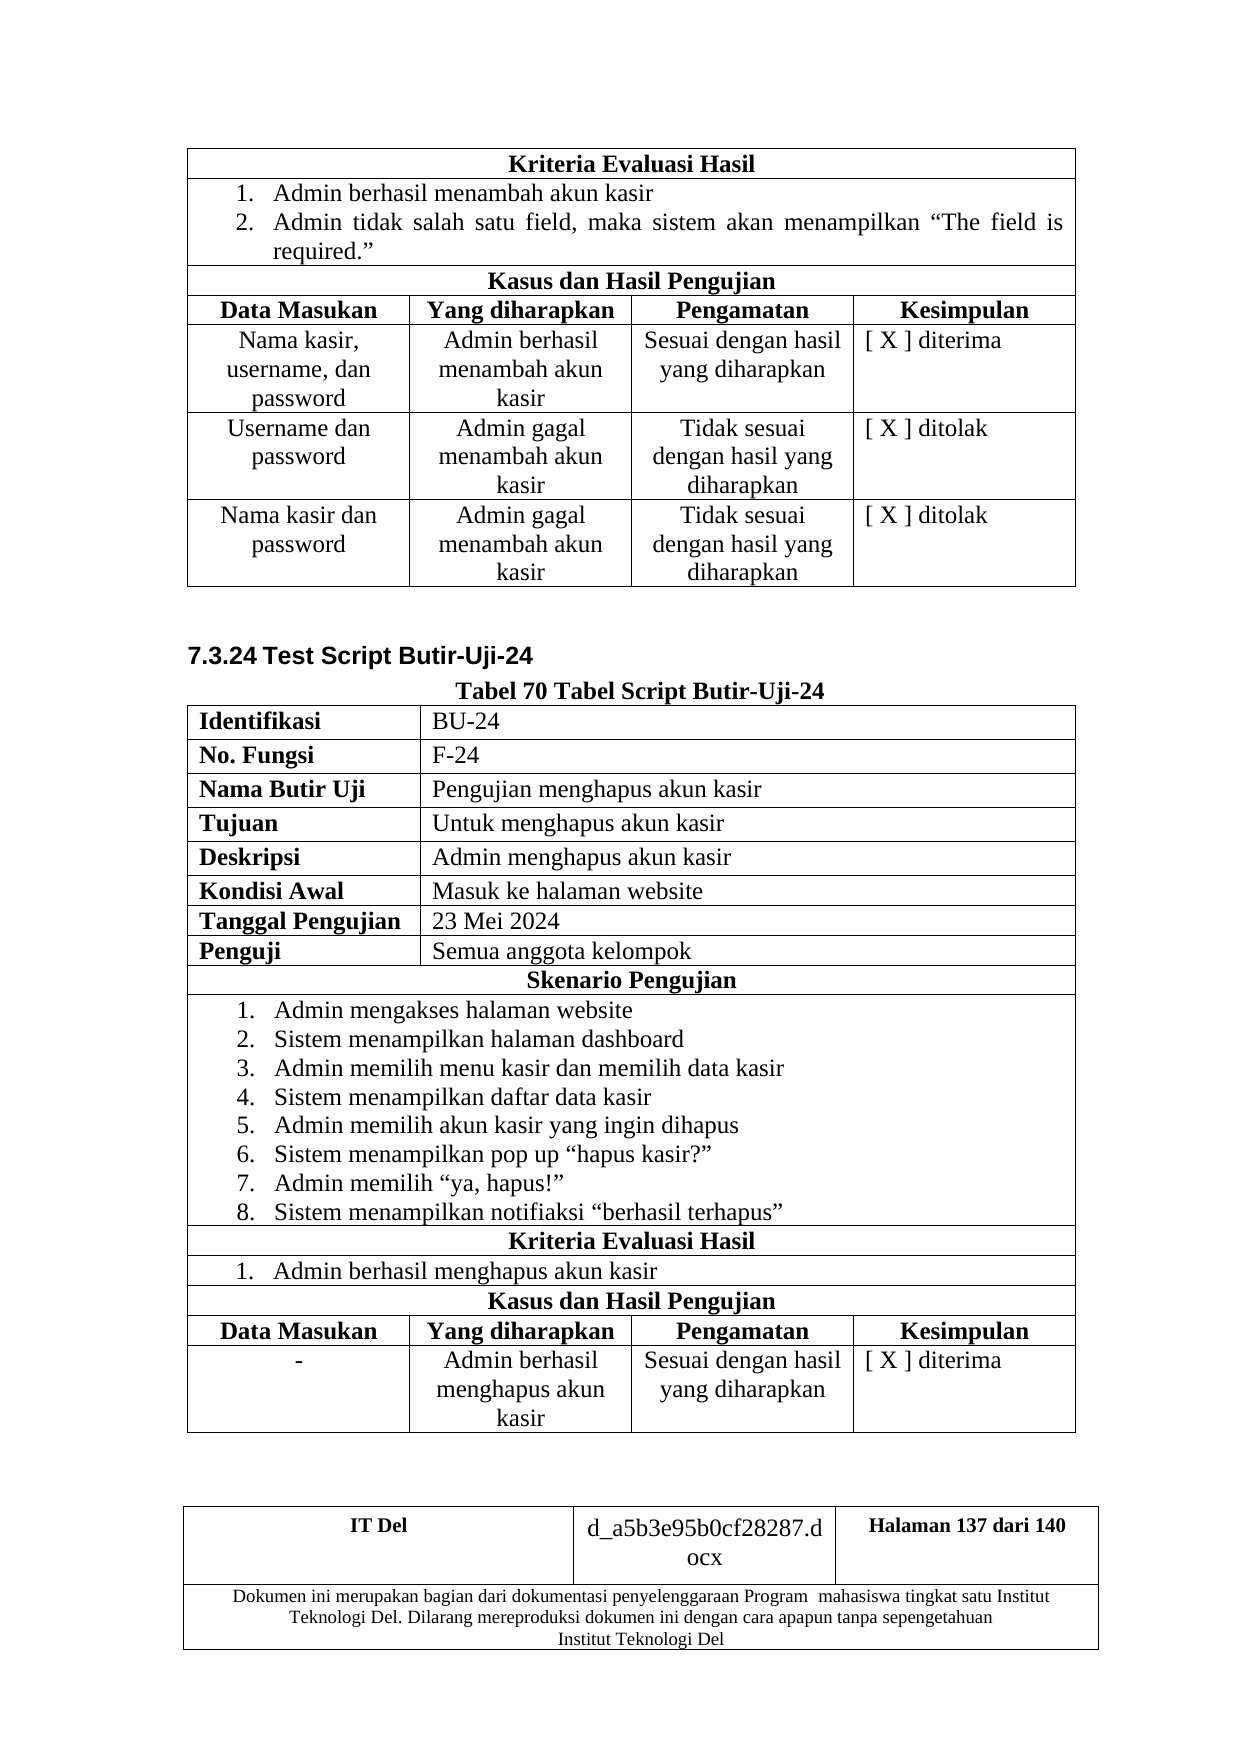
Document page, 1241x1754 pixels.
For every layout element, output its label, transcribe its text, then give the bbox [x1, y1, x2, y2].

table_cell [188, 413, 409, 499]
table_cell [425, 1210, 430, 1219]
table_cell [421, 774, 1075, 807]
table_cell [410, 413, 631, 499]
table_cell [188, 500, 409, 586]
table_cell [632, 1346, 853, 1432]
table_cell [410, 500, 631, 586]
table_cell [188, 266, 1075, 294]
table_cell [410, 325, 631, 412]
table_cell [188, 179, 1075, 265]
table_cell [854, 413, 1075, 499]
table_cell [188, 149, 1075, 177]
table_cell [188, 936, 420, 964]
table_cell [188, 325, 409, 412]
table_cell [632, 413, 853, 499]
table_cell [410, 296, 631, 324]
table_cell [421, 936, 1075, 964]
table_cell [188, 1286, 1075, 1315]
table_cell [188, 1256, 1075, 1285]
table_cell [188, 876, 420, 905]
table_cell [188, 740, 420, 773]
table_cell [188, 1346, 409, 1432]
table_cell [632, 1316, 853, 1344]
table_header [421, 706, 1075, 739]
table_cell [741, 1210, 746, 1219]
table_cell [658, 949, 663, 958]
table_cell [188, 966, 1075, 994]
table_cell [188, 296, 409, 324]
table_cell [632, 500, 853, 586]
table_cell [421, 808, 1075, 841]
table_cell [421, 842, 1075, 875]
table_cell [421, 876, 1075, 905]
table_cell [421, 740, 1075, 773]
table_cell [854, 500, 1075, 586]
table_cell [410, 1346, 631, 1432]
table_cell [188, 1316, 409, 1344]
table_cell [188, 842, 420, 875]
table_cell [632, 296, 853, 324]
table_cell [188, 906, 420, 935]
text Tabel 70 Tabel Script Butir-Uji-24 [187, 676, 1092, 705]
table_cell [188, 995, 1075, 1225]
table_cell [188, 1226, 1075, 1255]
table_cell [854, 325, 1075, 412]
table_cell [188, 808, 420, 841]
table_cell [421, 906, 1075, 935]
subtitle Test Script Butir-Uji-24 [187, 641, 1092, 670]
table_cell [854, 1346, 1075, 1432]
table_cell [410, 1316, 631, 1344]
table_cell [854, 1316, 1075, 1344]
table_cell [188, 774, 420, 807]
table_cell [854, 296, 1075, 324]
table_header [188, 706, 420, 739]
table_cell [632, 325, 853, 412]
